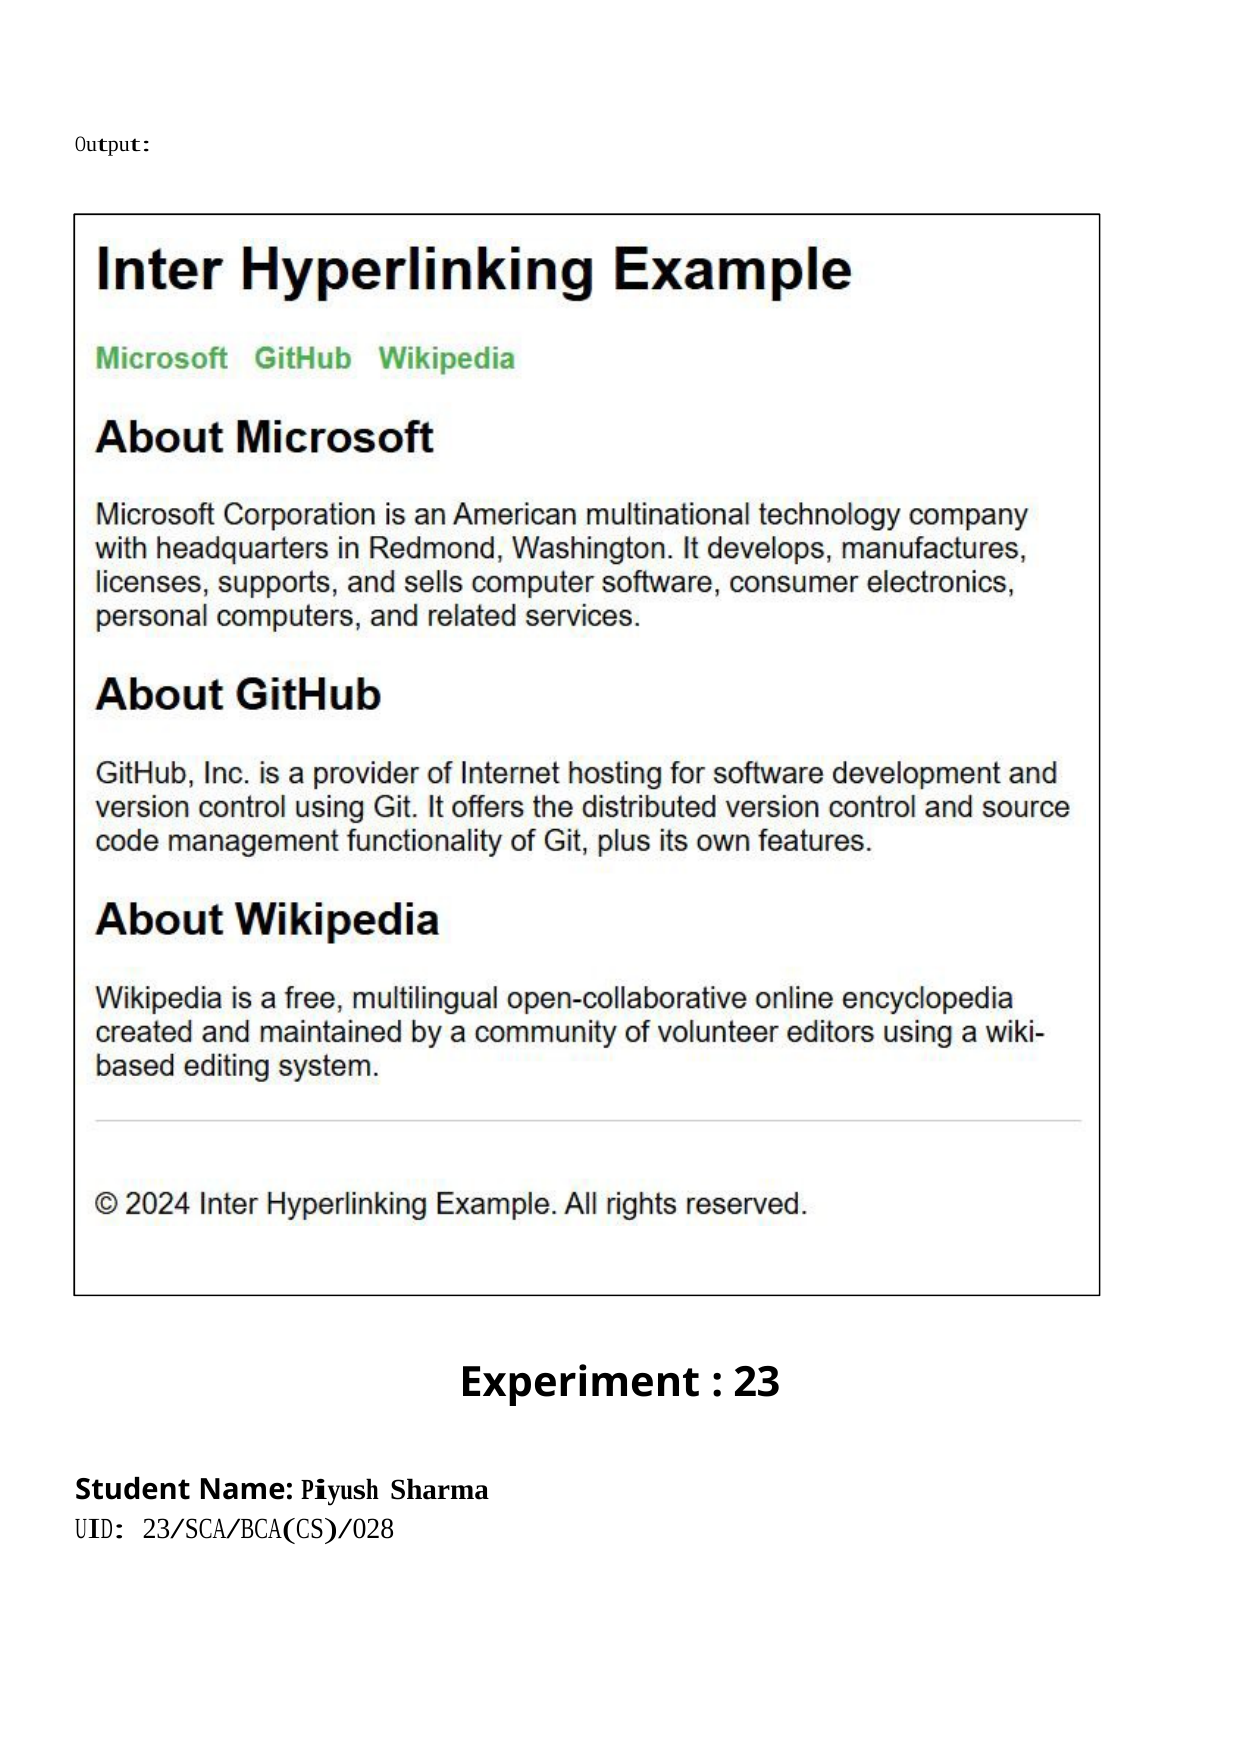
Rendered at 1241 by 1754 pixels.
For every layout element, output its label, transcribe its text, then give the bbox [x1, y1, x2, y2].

text Output: [75, 131, 1186, 156]
picture [76, 238, 1086, 1226]
text Student Name: Piyush Sharma UID: 23/SCA/BCA(CS)/028 [75, 1469, 524, 1544]
subtitle Experiment : 23 [66, 1352, 1174, 1408]
